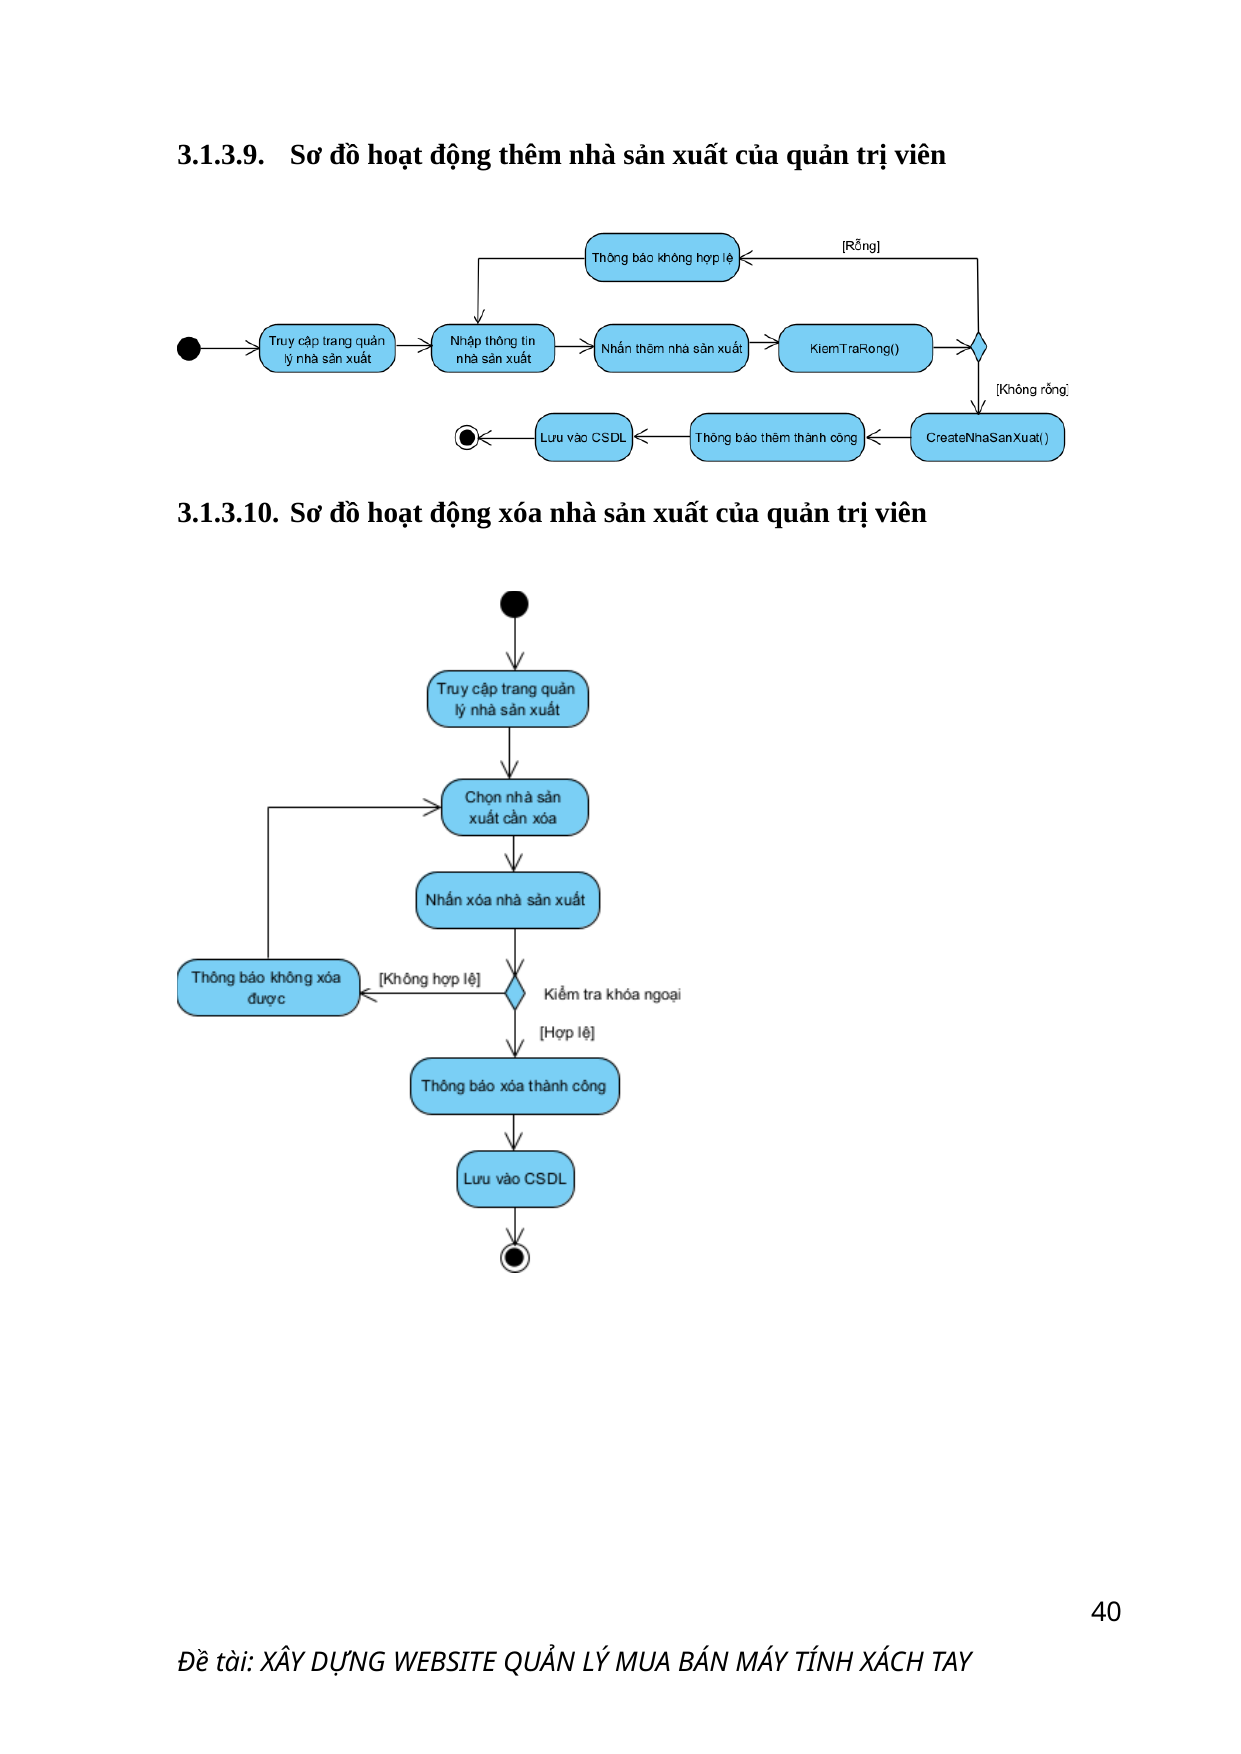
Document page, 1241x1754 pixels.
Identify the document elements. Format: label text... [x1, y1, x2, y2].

subtitle Sơ đồ hoạt động thêm nhà sản xuất của quản trị viên [177, 137, 1122, 170]
picture [177, 232, 1069, 462]
picture [177, 591, 681, 1273]
